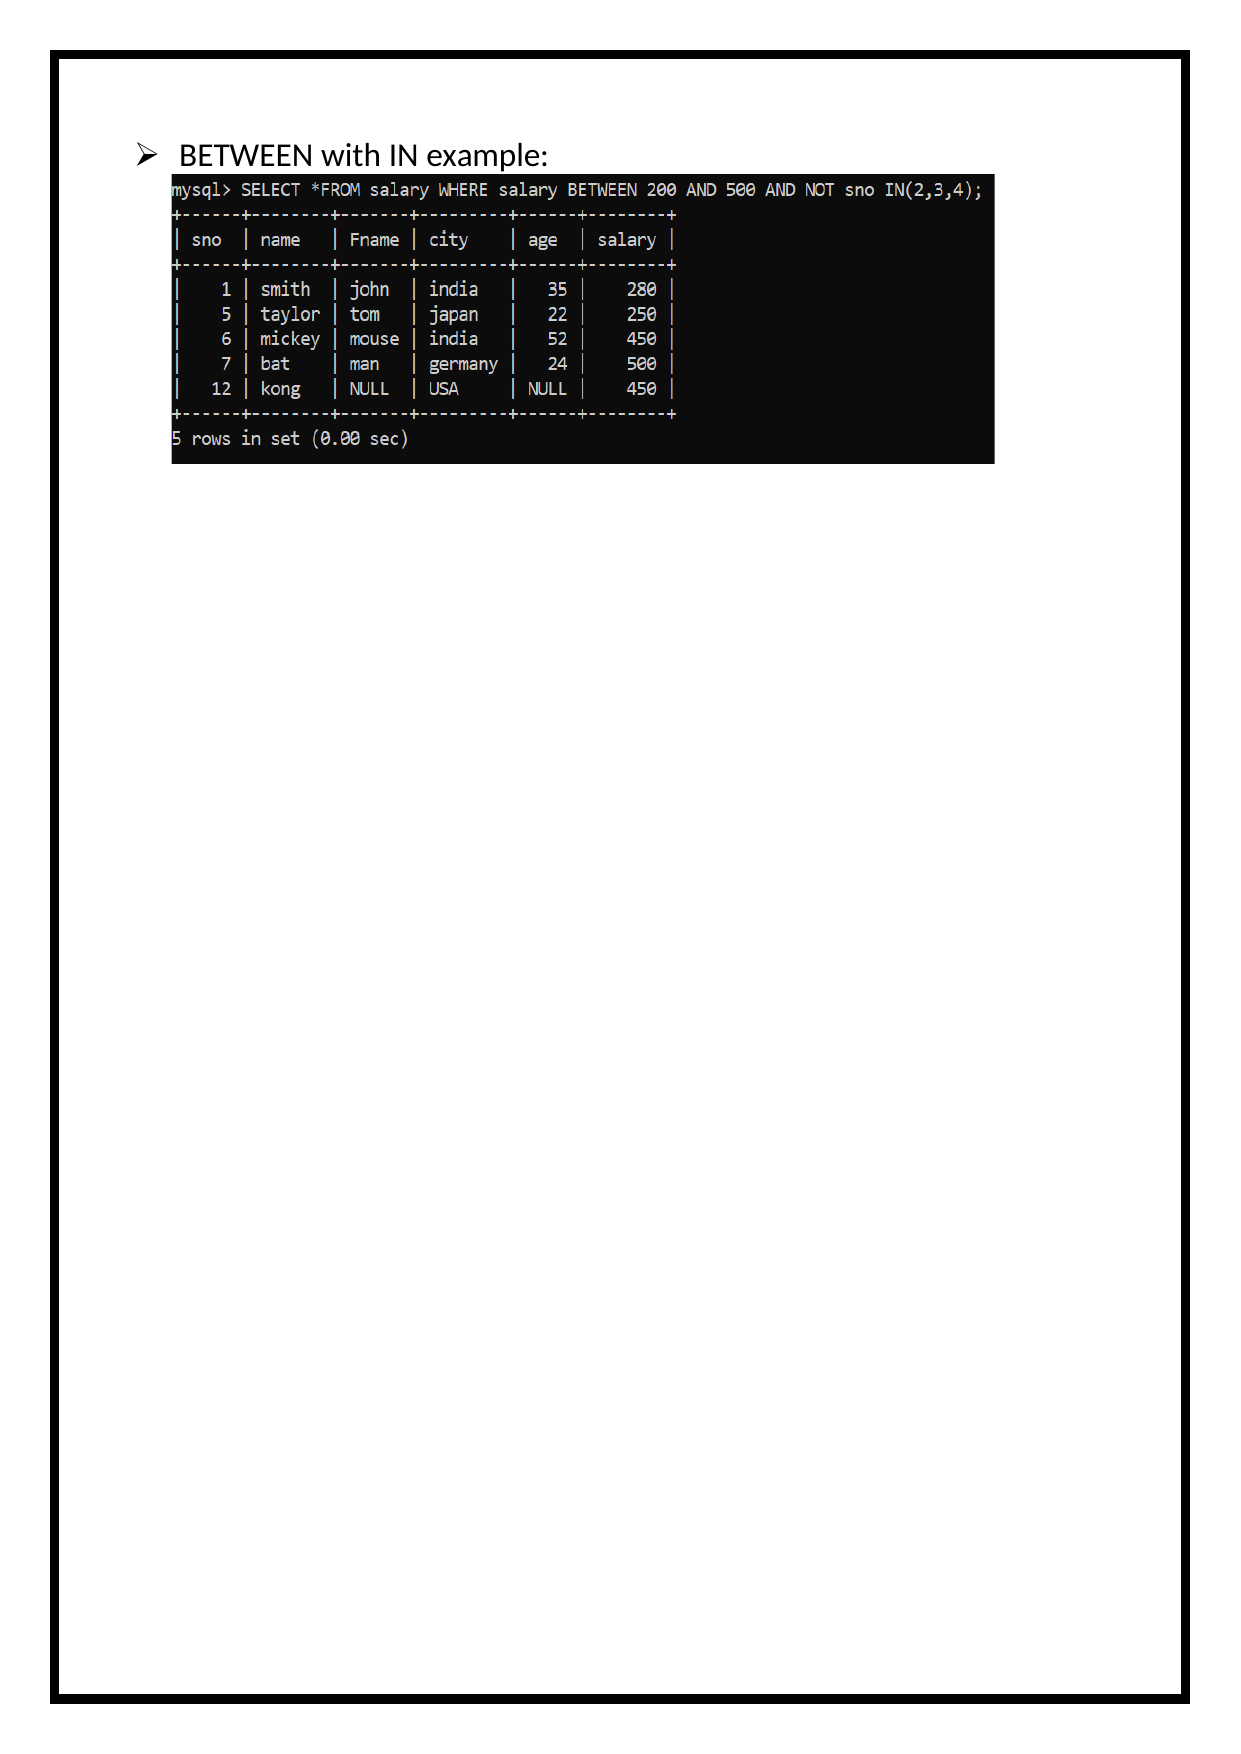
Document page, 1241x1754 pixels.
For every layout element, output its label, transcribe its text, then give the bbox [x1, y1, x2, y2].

list BETWEEN with IN example: [134, 134, 1180, 175]
picture [171, 174, 995, 464]
